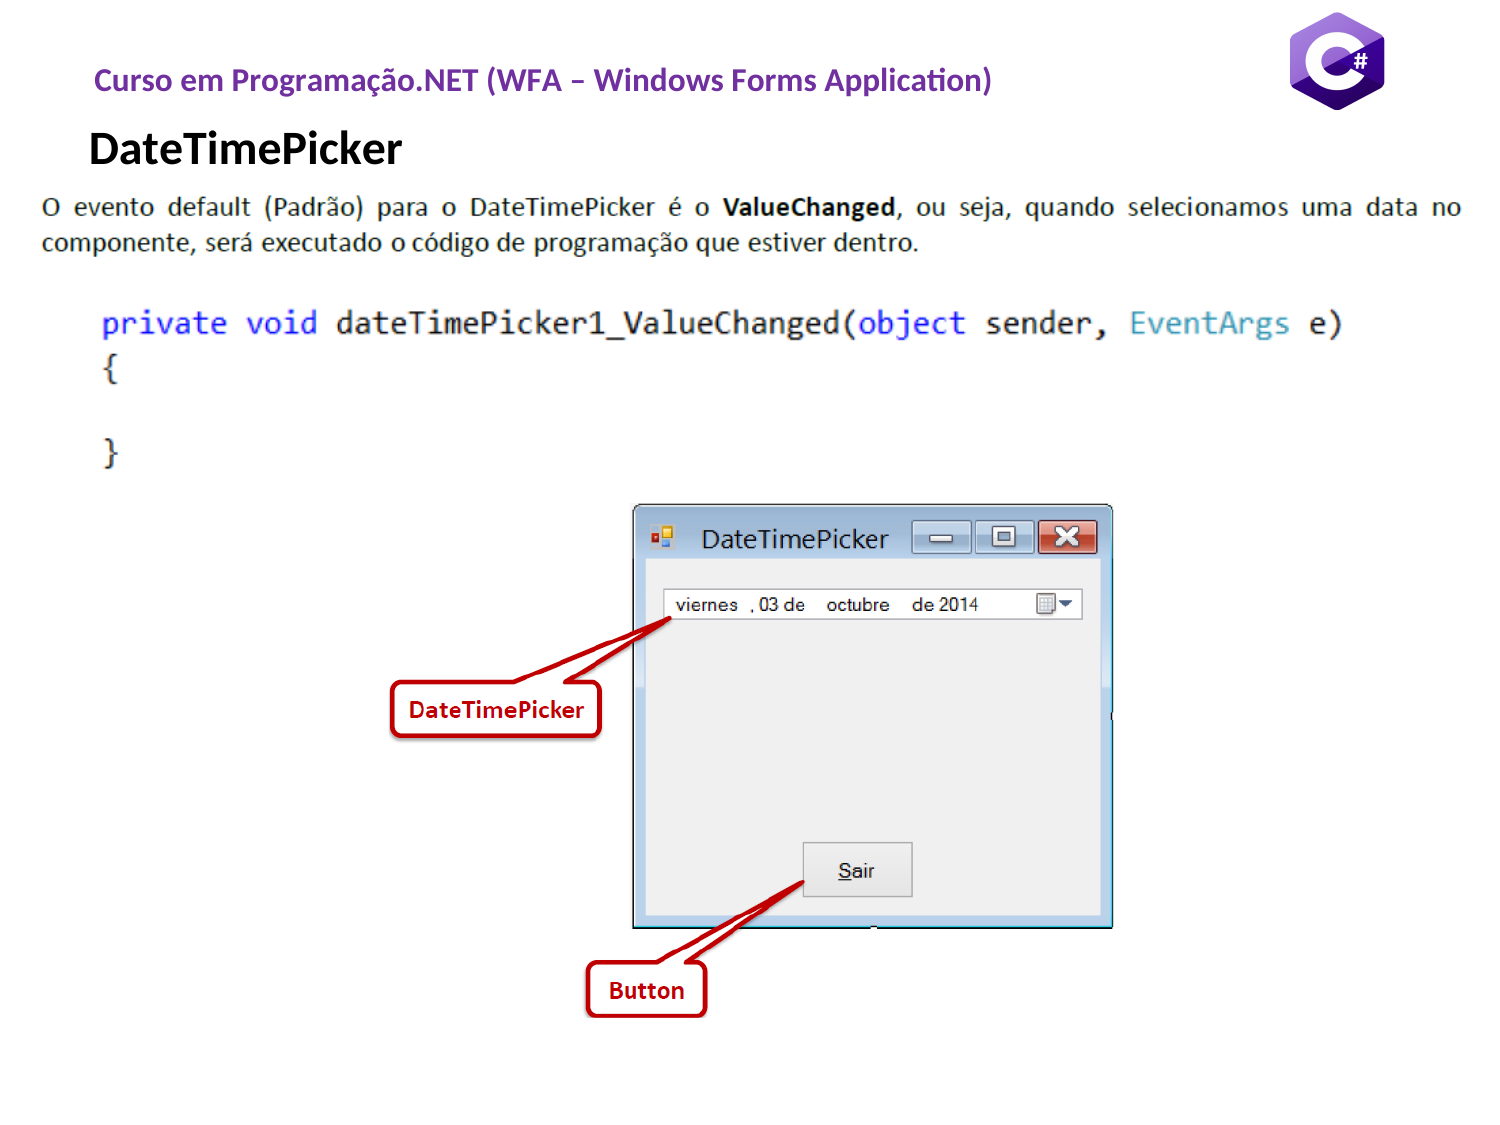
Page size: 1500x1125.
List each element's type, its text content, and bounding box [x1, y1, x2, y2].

picture [35, 186, 1467, 485]
picture [1284, 9, 1389, 113]
subtitle DateTimePicker [88, 118, 1467, 177]
picture [388, 503, 1114, 1018]
